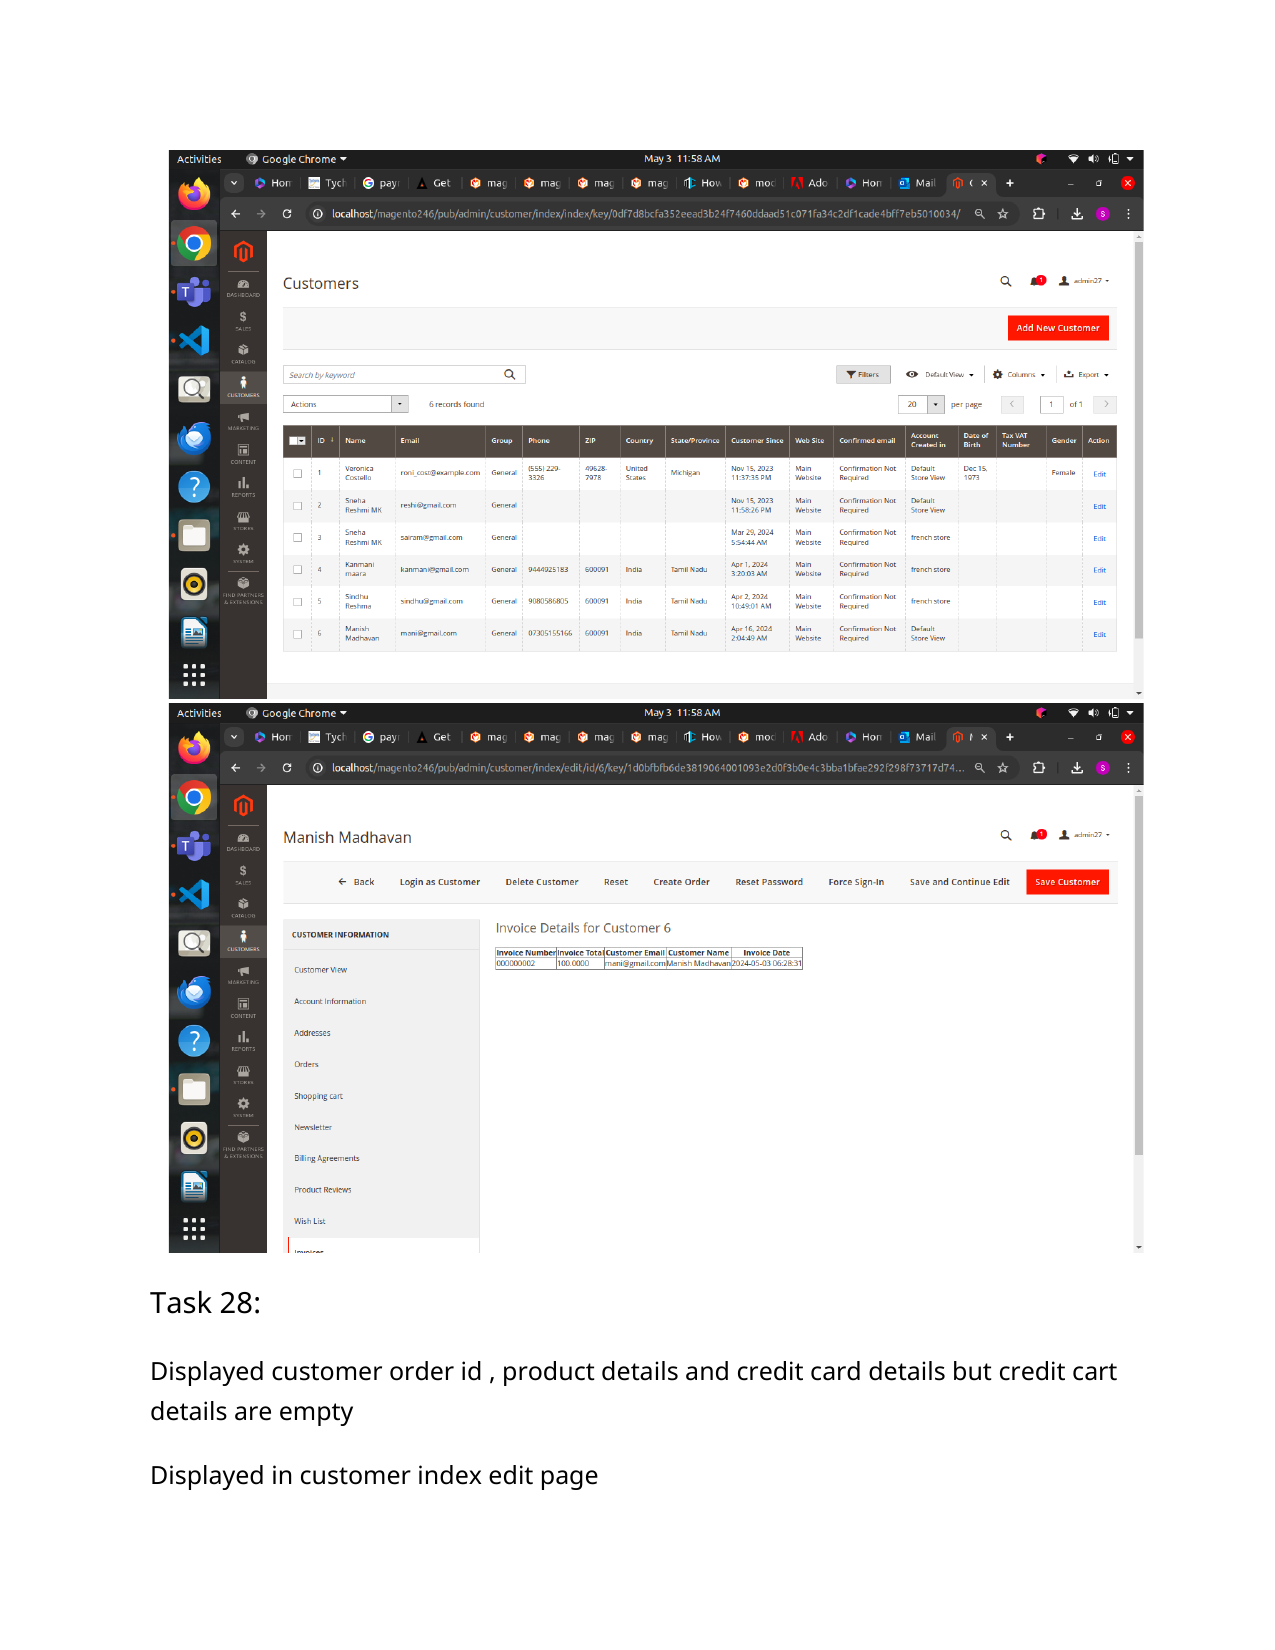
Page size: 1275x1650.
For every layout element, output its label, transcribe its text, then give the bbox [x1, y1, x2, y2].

text Displayed in customer index edit page [150, 1458, 1125, 1492]
text Task 28: [150, 1283, 1125, 1322]
text Displayed customer order id , product details and credit card details but credit cart details are empty [150, 1354, 1125, 1427]
